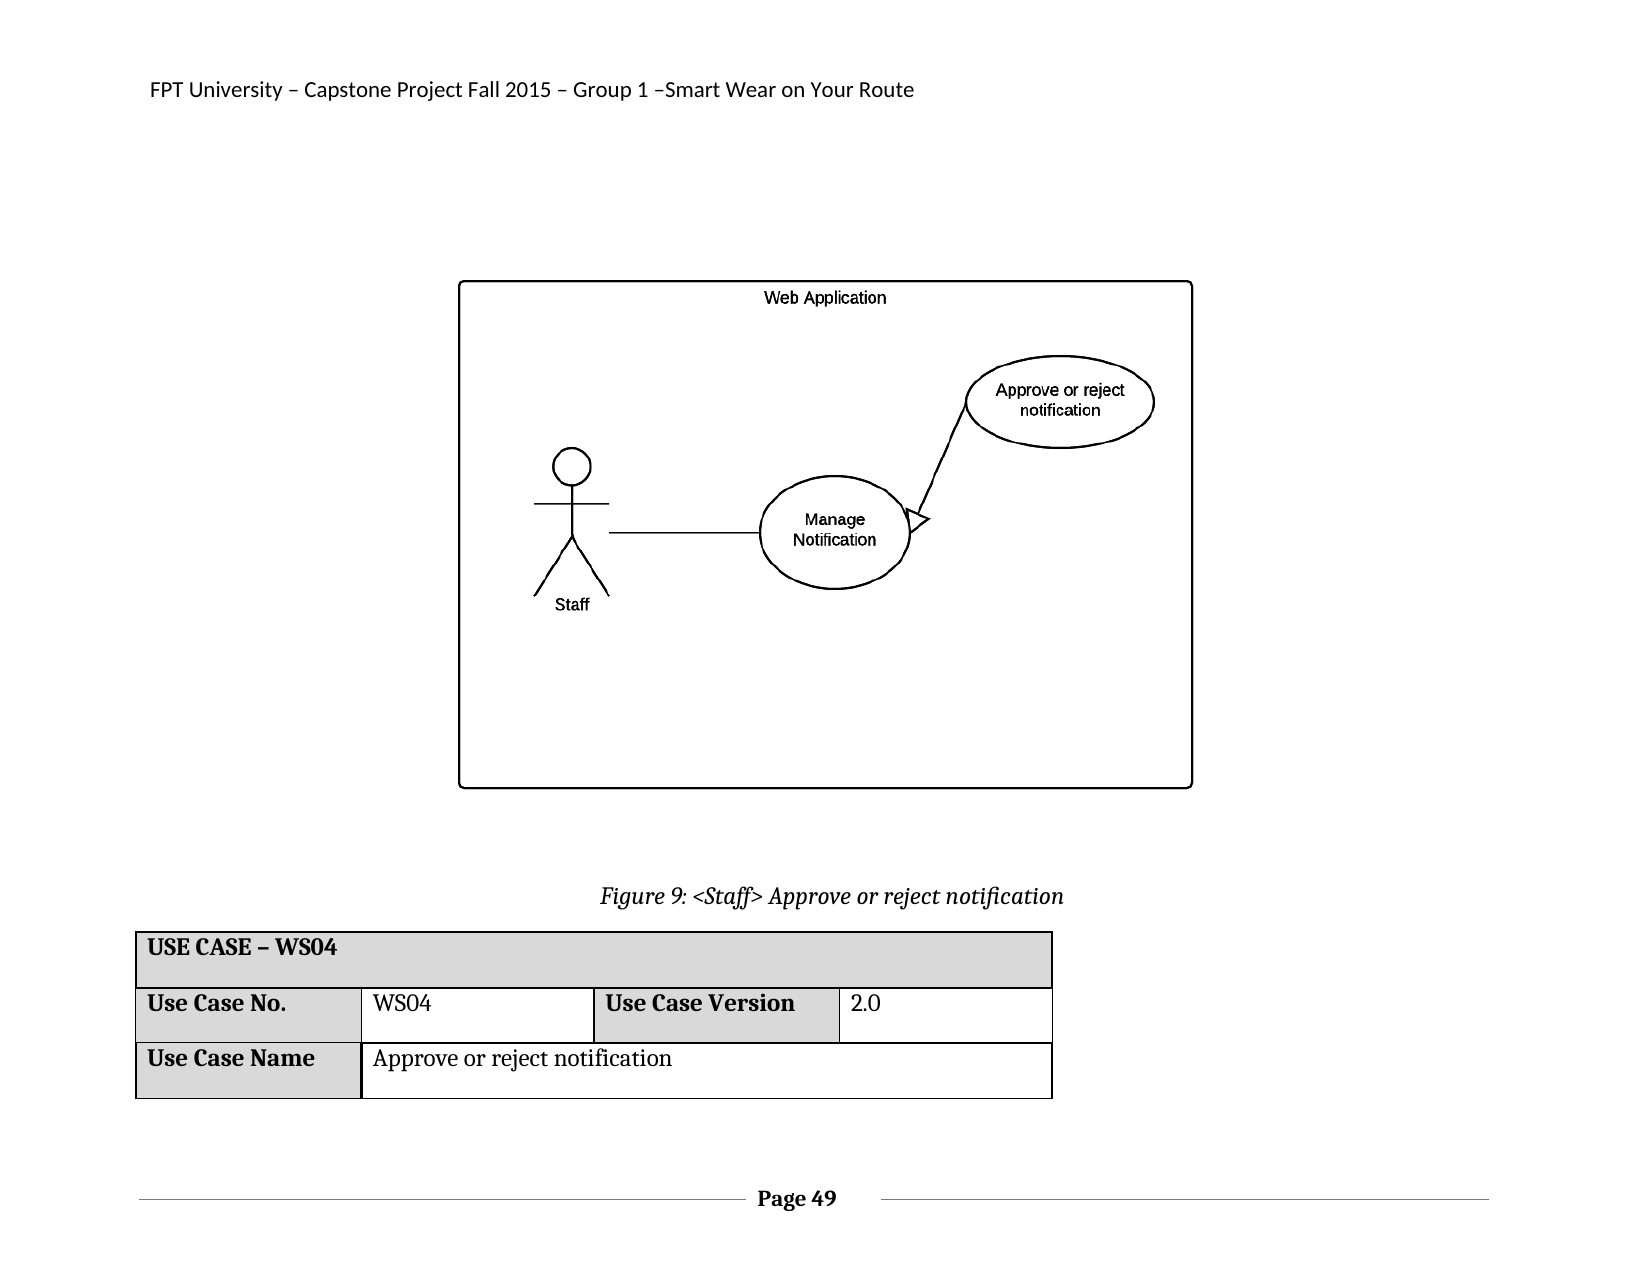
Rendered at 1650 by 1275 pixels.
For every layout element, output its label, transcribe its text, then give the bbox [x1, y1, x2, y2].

table_cell WS04 [362, 989, 593, 1042]
table_cell Use Case Name [137, 1043, 360, 1098]
table_cell Use Case No. [136, 989, 361, 1042]
table_cell Use Case Version [595, 989, 839, 1042]
table_header USE CASE – WS04 [137, 933, 1051, 987]
table_cell 2.0 [840, 989, 1052, 1042]
picture [421, 243, 1229, 825]
table_cell Approve or reject notification [363, 1044, 1051, 1098]
text Figure 9: <Staff> Approve or reject notification [150, 882, 1500, 910]
